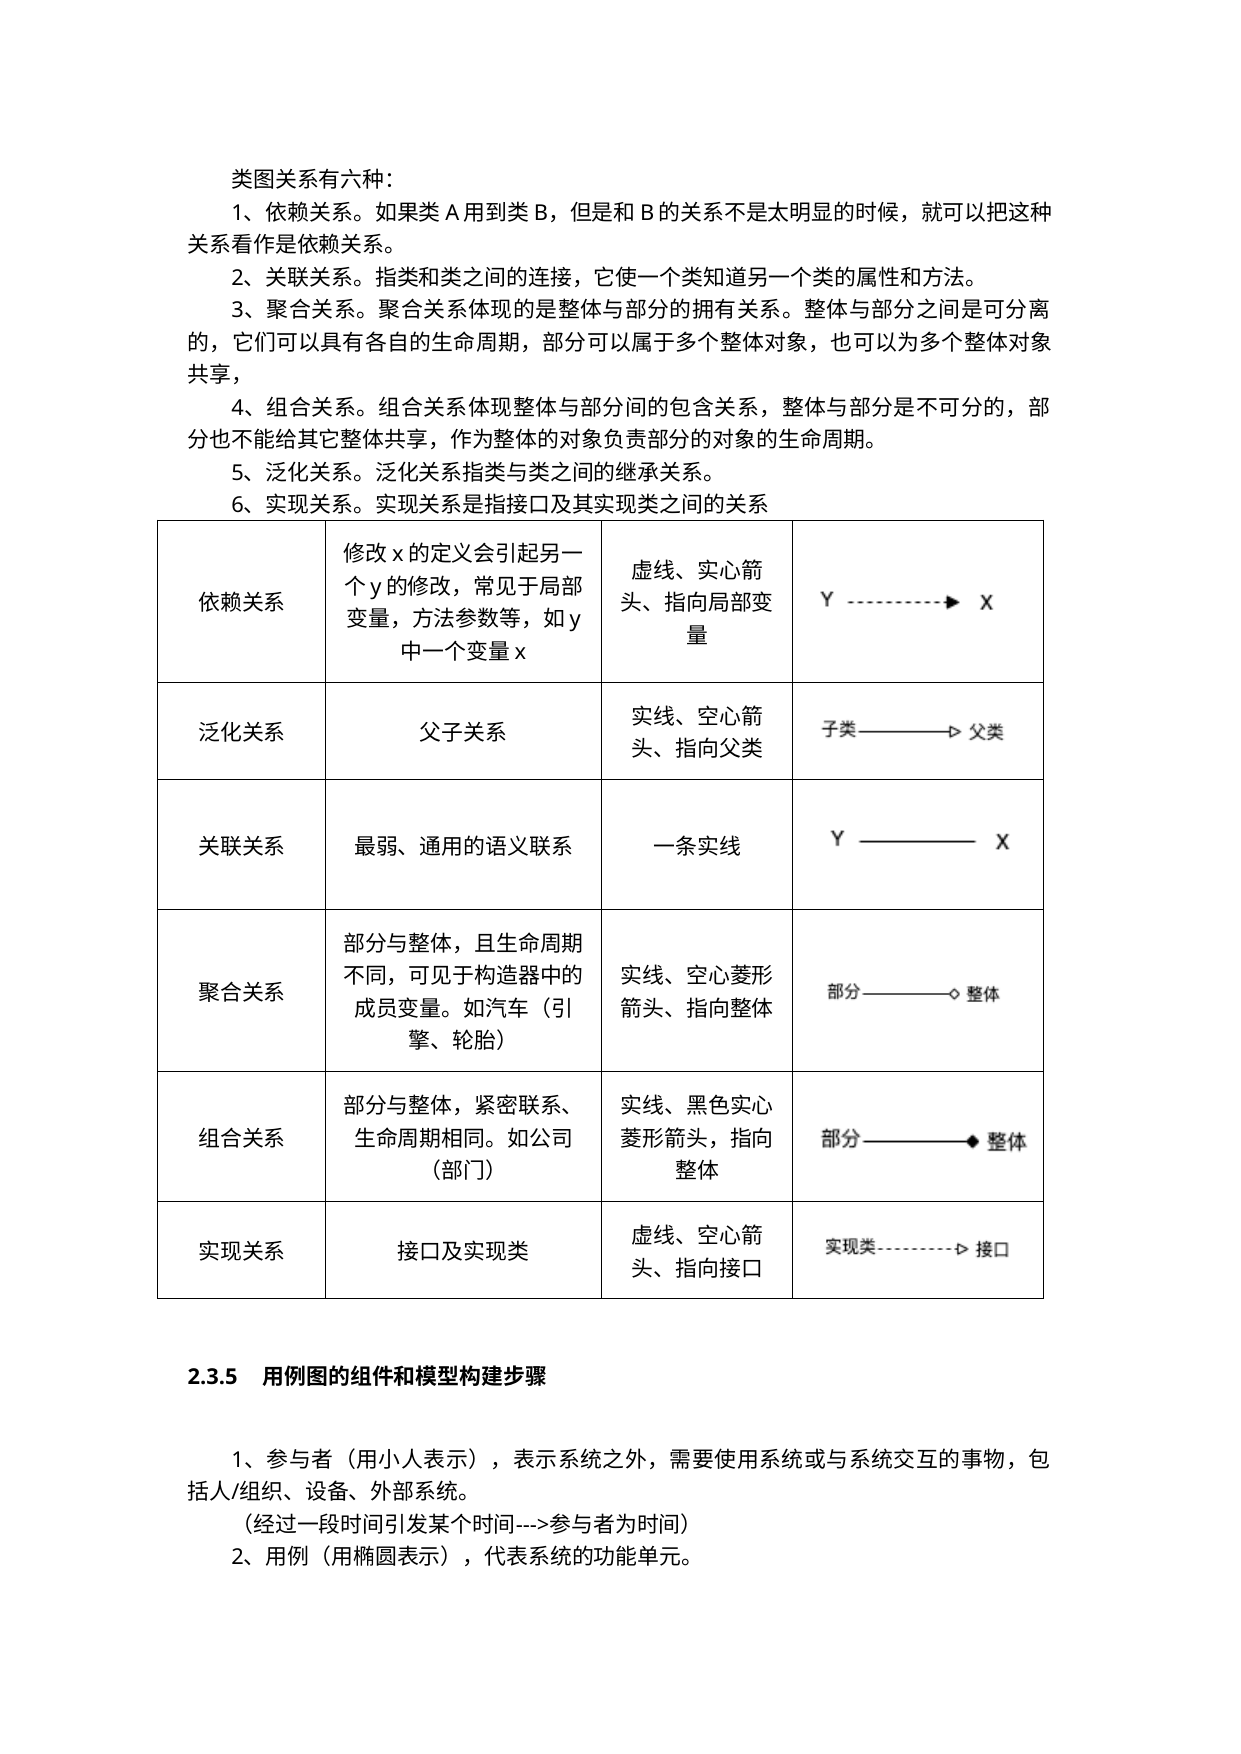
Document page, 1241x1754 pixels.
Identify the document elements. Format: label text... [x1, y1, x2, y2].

table_cell 泛化关系 [158, 683, 325, 779]
text 6、实现关系。实现关系是指接口及其实现类之间的关系 [187, 487, 1053, 519]
text 2、关联关系。指类和类之间的连接，它使一个类知道另一个类的属性和方法。 [187, 259, 1053, 292]
table_cell [793, 1072, 1043, 1201]
table_cell 父子关系 [326, 683, 601, 779]
table_cell 组合关系 [158, 1072, 325, 1201]
table_header 虚线、实心箭头、指向局部变量 [602, 521, 792, 682]
table_cell 最弱、通用的语义联系 [326, 780, 601, 909]
picture [808, 1221, 1030, 1279]
table_cell 实线、空心箭头、指向父类 [602, 683, 792, 779]
picture [808, 575, 1005, 628]
picture [808, 804, 1026, 885]
table_cell 聚合关系 [158, 910, 325, 1071]
table_cell 一条实线 [602, 780, 792, 909]
table_cell 关联关系 [158, 780, 325, 909]
text 1、参与者（用小人表示），表示系统之外，需要使用系统或与系统交互的事物，包括人/组织、设备、外部系统。 [187, 1442, 1053, 1507]
table_cell [793, 683, 1043, 779]
picture [808, 965, 1021, 1016]
table_cell 接口及实现类 [326, 1202, 601, 1298]
text 3、聚合关系。聚合关系体现的是整体与部分的拥有关系。整体与部分之间是可分离的，它们可以具有各自的生命周期，部分可以属于多个整体对象，也可以为多个整体对象共享， [187, 292, 1053, 389]
table_header 修改x的定义会引起另一个y的修改，常见于局部变量，方法参数等，如y中一个变量x [326, 521, 601, 682]
table_cell 部分与整体，紧密联系、生命周期相同。如公司（部门） [326, 1072, 601, 1201]
text 5、泛化关系。泛化关系指类与类之间的继承关系。 [187, 454, 1053, 487]
table_cell 实线、空心菱形箭头、指向整体 [602, 910, 792, 1071]
picture [808, 703, 1025, 758]
table_cell [793, 1202, 1043, 1298]
text 1、依赖关系。如果类A用到类B，但是和B的关系不是太明显的时候，就可以把这种关系看作是依赖关系。 [187, 194, 1053, 259]
text （经过一段时间引发某个时间--->参与者为时间） [187, 1507, 1053, 1539]
text 4、组合关系。组合关系体现整体与部分间的包含关系，整体与部分是不可分的，部分也不能给其它整体共享，作为整体的对象负责部分的对象的生命周期。 [187, 389, 1053, 454]
text 类图关系有六种： [187, 162, 1053, 194]
table_cell 实现关系 [158, 1202, 325, 1298]
subtitle 用例图的组件和模型构建步骤 [187, 1359, 1053, 1391]
table_cell 虚线、空心箭头、指向接口 [602, 1202, 792, 1298]
table_cell 部分与整体，且生命周期不同，可见于构造器中的成员变量。如汽车（引擎、轮胎） [326, 910, 601, 1071]
table_header 依赖关系 [158, 521, 325, 682]
table_header [793, 521, 1043, 682]
table_cell 实线、黑色实心菱形箭头，指向整体 [602, 1072, 792, 1201]
text 2、用例（用椭圆表示），代表系统的功能单元。 [187, 1539, 1053, 1572]
table_cell [793, 780, 1043, 909]
table_cell [793, 910, 1043, 1071]
picture [808, 1105, 1038, 1168]
